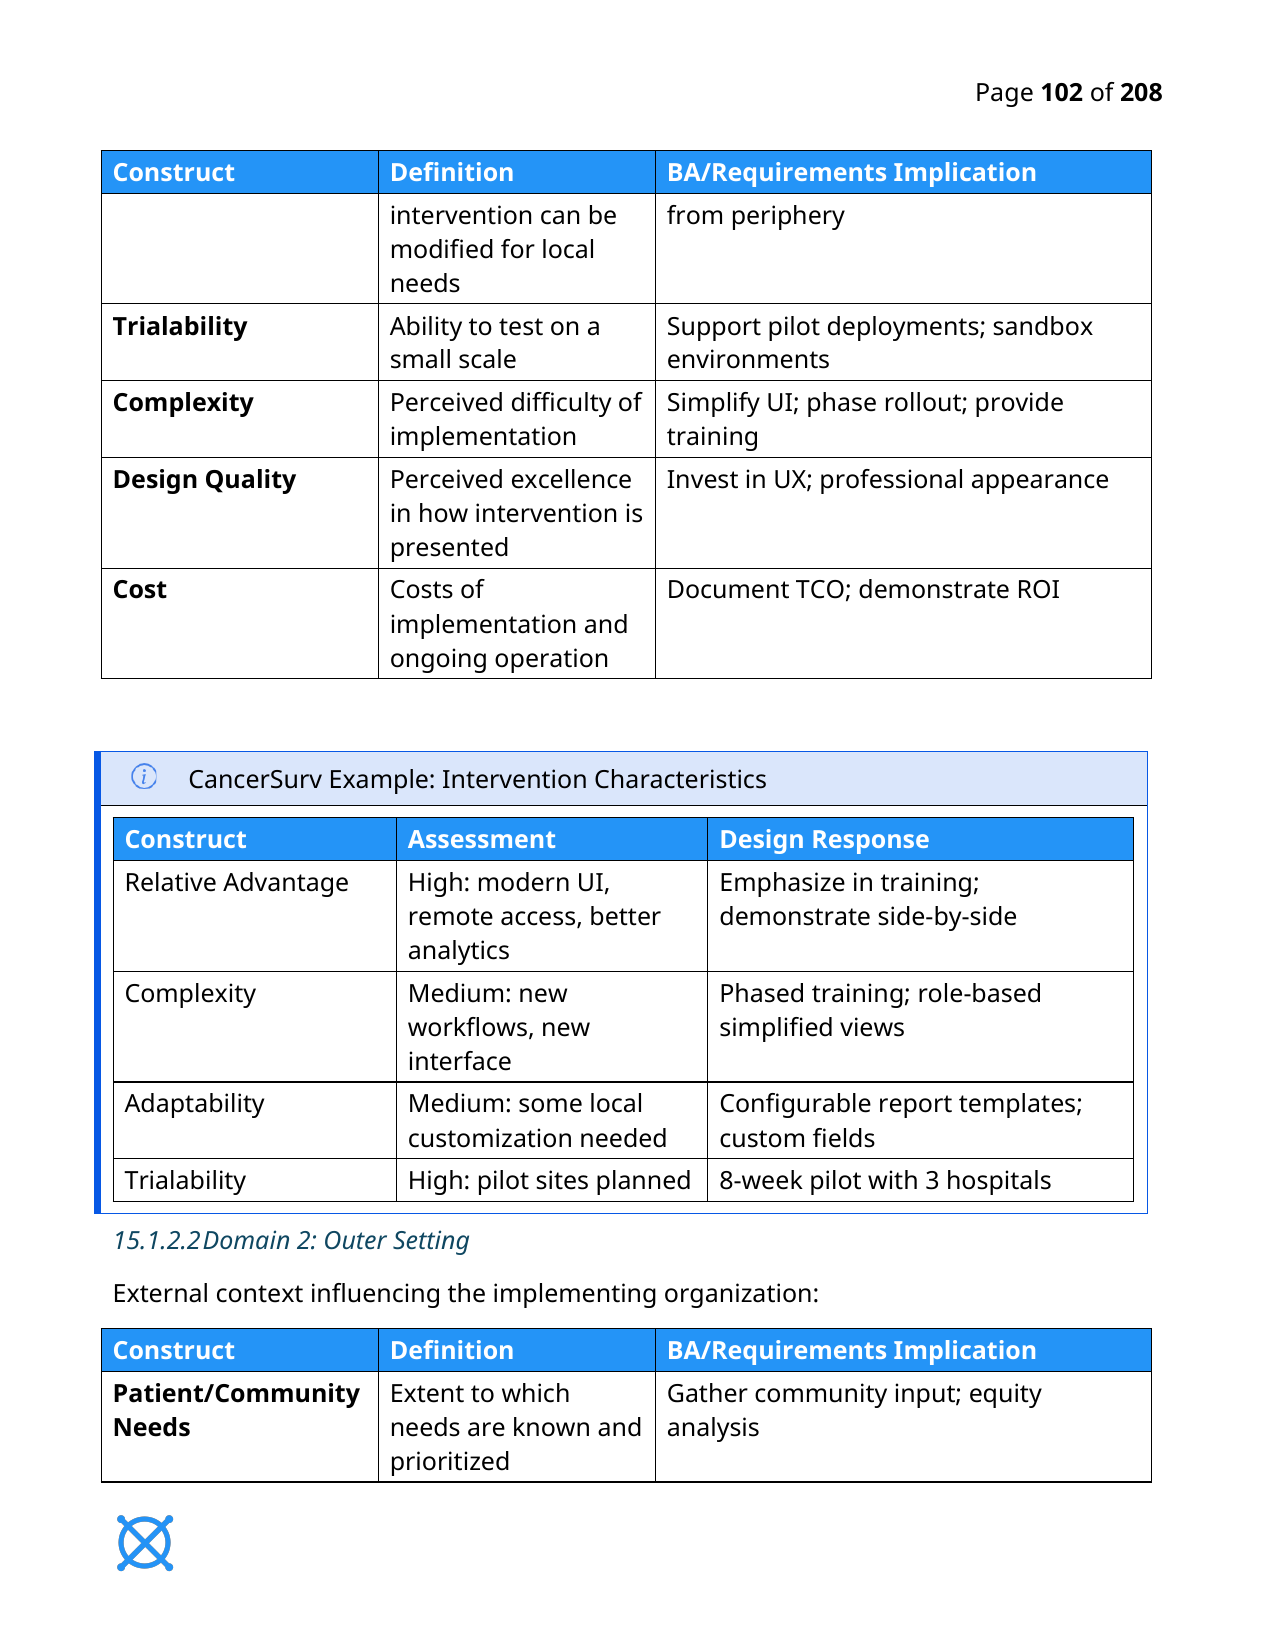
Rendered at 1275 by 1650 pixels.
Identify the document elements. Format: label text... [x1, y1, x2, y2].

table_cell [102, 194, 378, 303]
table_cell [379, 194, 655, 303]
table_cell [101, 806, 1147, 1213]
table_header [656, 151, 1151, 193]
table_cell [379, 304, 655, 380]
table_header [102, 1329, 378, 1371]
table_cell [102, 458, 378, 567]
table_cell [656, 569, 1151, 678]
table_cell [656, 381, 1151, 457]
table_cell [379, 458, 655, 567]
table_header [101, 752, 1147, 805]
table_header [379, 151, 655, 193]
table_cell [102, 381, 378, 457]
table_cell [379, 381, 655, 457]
picture [131, 763, 157, 789]
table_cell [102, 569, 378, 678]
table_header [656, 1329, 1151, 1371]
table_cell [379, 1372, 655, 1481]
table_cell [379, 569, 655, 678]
picture [112, 1511, 177, 1575]
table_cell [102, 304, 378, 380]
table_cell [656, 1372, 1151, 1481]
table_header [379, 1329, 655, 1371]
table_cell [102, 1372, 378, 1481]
text External context influencing the implementing organization: [112, 1275, 1162, 1309]
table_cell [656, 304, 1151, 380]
subtitle Domain 2: Outer Setting [112, 1222, 1162, 1256]
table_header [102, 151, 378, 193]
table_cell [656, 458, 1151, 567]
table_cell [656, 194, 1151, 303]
